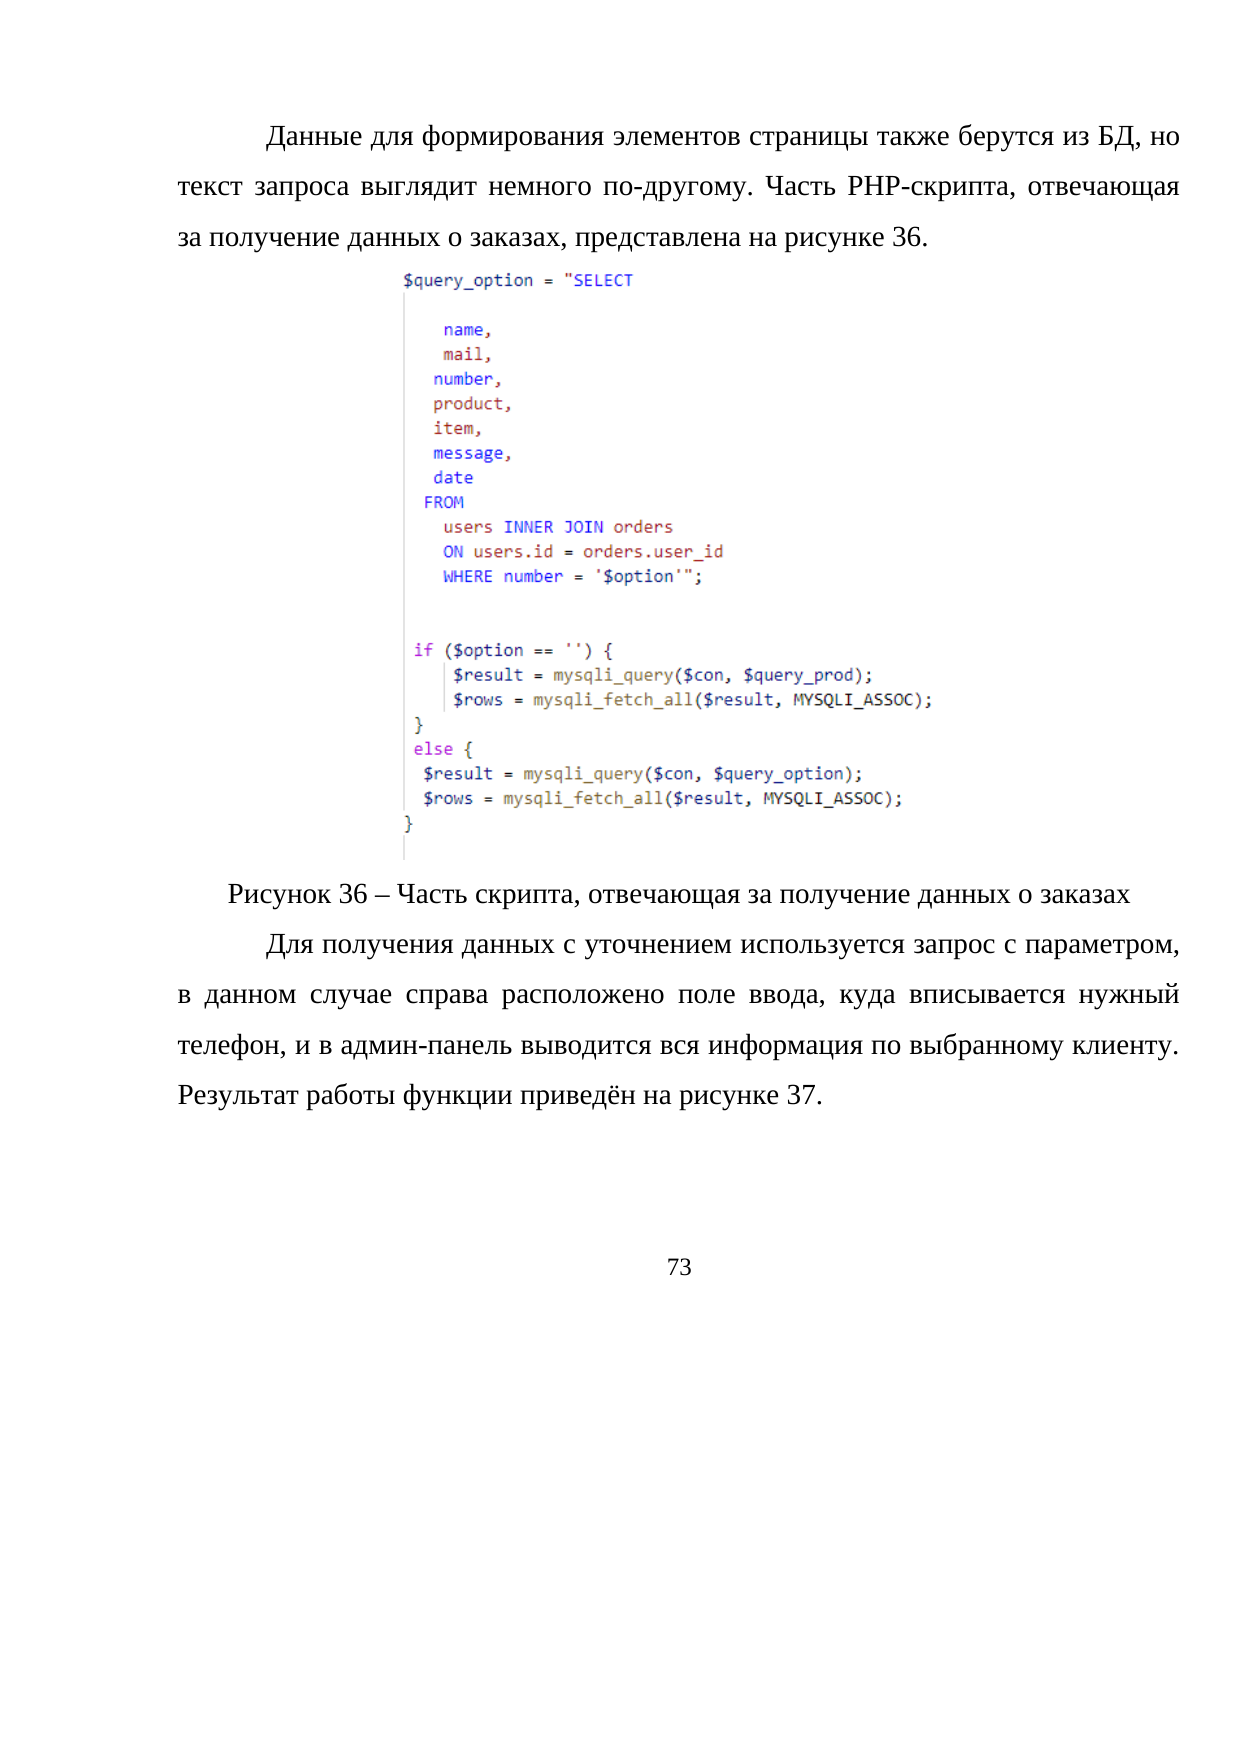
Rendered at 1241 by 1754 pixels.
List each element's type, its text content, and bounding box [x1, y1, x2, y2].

text Для получения данных с уточнением используется запрос с параметром, в данном случае справа расположено поле ввода, куда вписывается нужный телефон, и в админ-панель выводится вся информация по выбранному клиенту. Результат работы функции приведён на рисунке 37. [177, 926, 1181, 1111]
text Данные для формирования элементов страницы также берутся из БД, но текст запроса выглядит немного по-другому. Часть PHP-скрипта, отвечающая за получение данных о заказах, представлена на рисунке 36. [177, 118, 1181, 252]
picture [397, 269, 961, 860]
text Рисунок 36 – Часть скрипта, отвечающая за получение данных о заказах [177, 876, 1181, 909]
